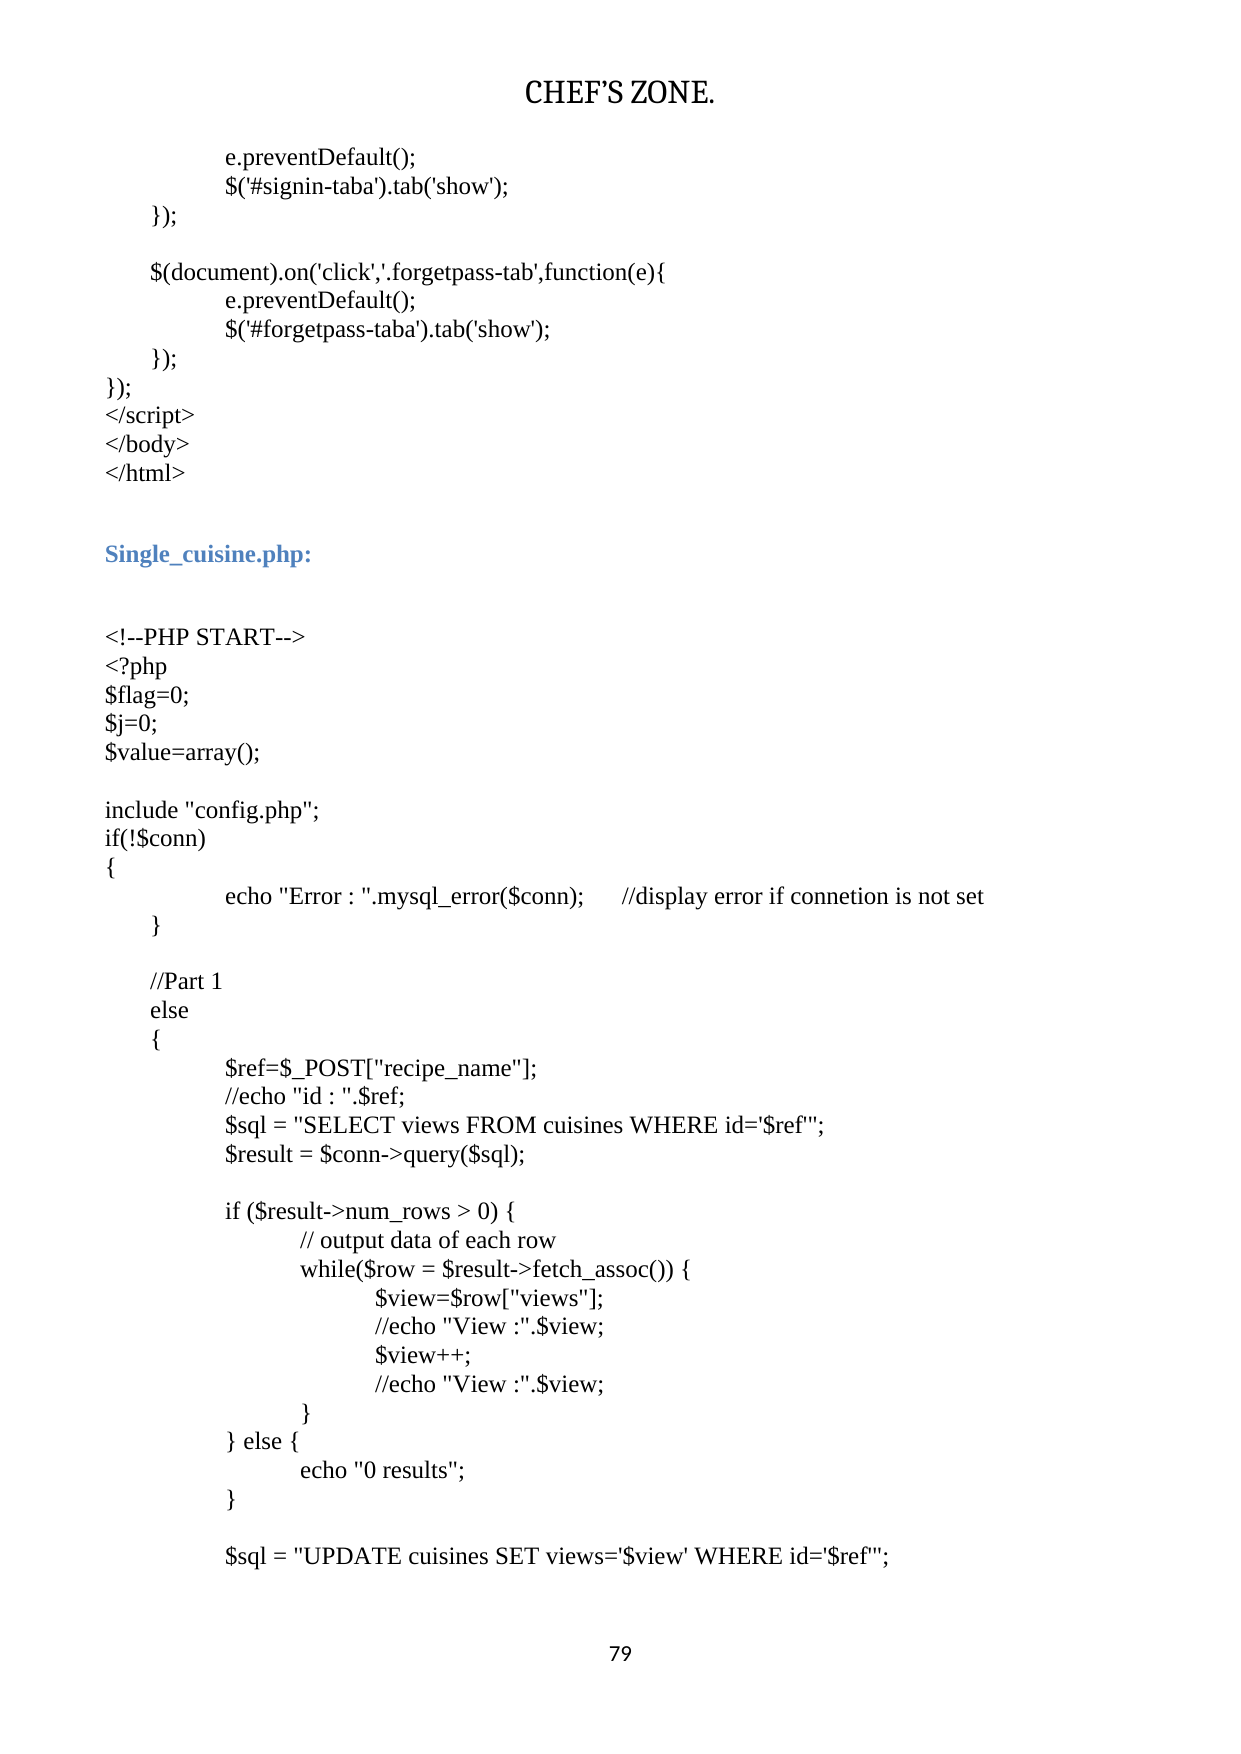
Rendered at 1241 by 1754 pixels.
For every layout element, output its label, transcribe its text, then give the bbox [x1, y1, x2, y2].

text }); [104, 372, 1136, 400]
text //echo "id : ".$ref; [104, 1081, 1136, 1110]
text //Part 1 [104, 966, 1136, 995]
subtitle Single_cuisine.php: [104, 539, 1136, 568]
text $j=0; [104, 708, 1136, 737]
text $result = $conn->query($sql); [104, 1139, 1136, 1168]
text if ($result->num_rows > 0) { [104, 1196, 1136, 1225]
text //echo "View :".$view; [104, 1311, 1136, 1340]
text while($row = $result->fetch_assoc()) { [104, 1254, 1136, 1283]
text $sql = "UPDATE cuisines SET views='$view' WHERE id='$ref'"; [104, 1541, 1136, 1570]
text //echo "View :".$view; [104, 1369, 1136, 1398]
text $view=$row["views"]; [104, 1283, 1136, 1311]
text { [104, 1024, 1136, 1053]
text } [104, 910, 1136, 938]
text else [104, 995, 1136, 1024]
text <!--PHP START--> [104, 622, 1136, 651]
text $flag=0; [104, 680, 1136, 708]
text }); [104, 343, 1136, 372]
text $value=array(); [104, 737, 1136, 766]
text }); [104, 200, 1136, 228]
text echo "Error : ".mysql_error($conn); //display error if connetion is not set [104, 881, 1136, 910]
text $ref=$_POST["recipe_name"]; [104, 1053, 1136, 1081]
text $(document).on('click','.forgetpass-tab',function(e){ [104, 257, 1136, 285]
text <?php [104, 651, 1136, 680]
text if(!$conn) [104, 823, 1136, 852]
text $('#signin-taba').tab('show'); [104, 171, 1136, 200]
text </body> [104, 429, 1136, 458]
text { [104, 852, 1136, 881]
text </script> [104, 400, 1136, 429]
text include "config.php"; [104, 795, 1136, 823]
text $view++; [104, 1340, 1136, 1369]
text } [104, 1484, 1136, 1513]
text // output data of each row [104, 1225, 1136, 1254]
text } else { [104, 1426, 1136, 1455]
text e.preventDefault(); [104, 285, 1136, 314]
text e.preventDefault(); [104, 142, 1136, 171]
text </html> [104, 458, 1136, 487]
text echo "0 results"; [104, 1455, 1136, 1484]
text $('#forgetpass-taba').tab('show'); [104, 314, 1136, 343]
text $sql = "SELECT views FROM cuisines WHERE id='$ref'"; [104, 1110, 1136, 1139]
text } [104, 1398, 1136, 1426]
